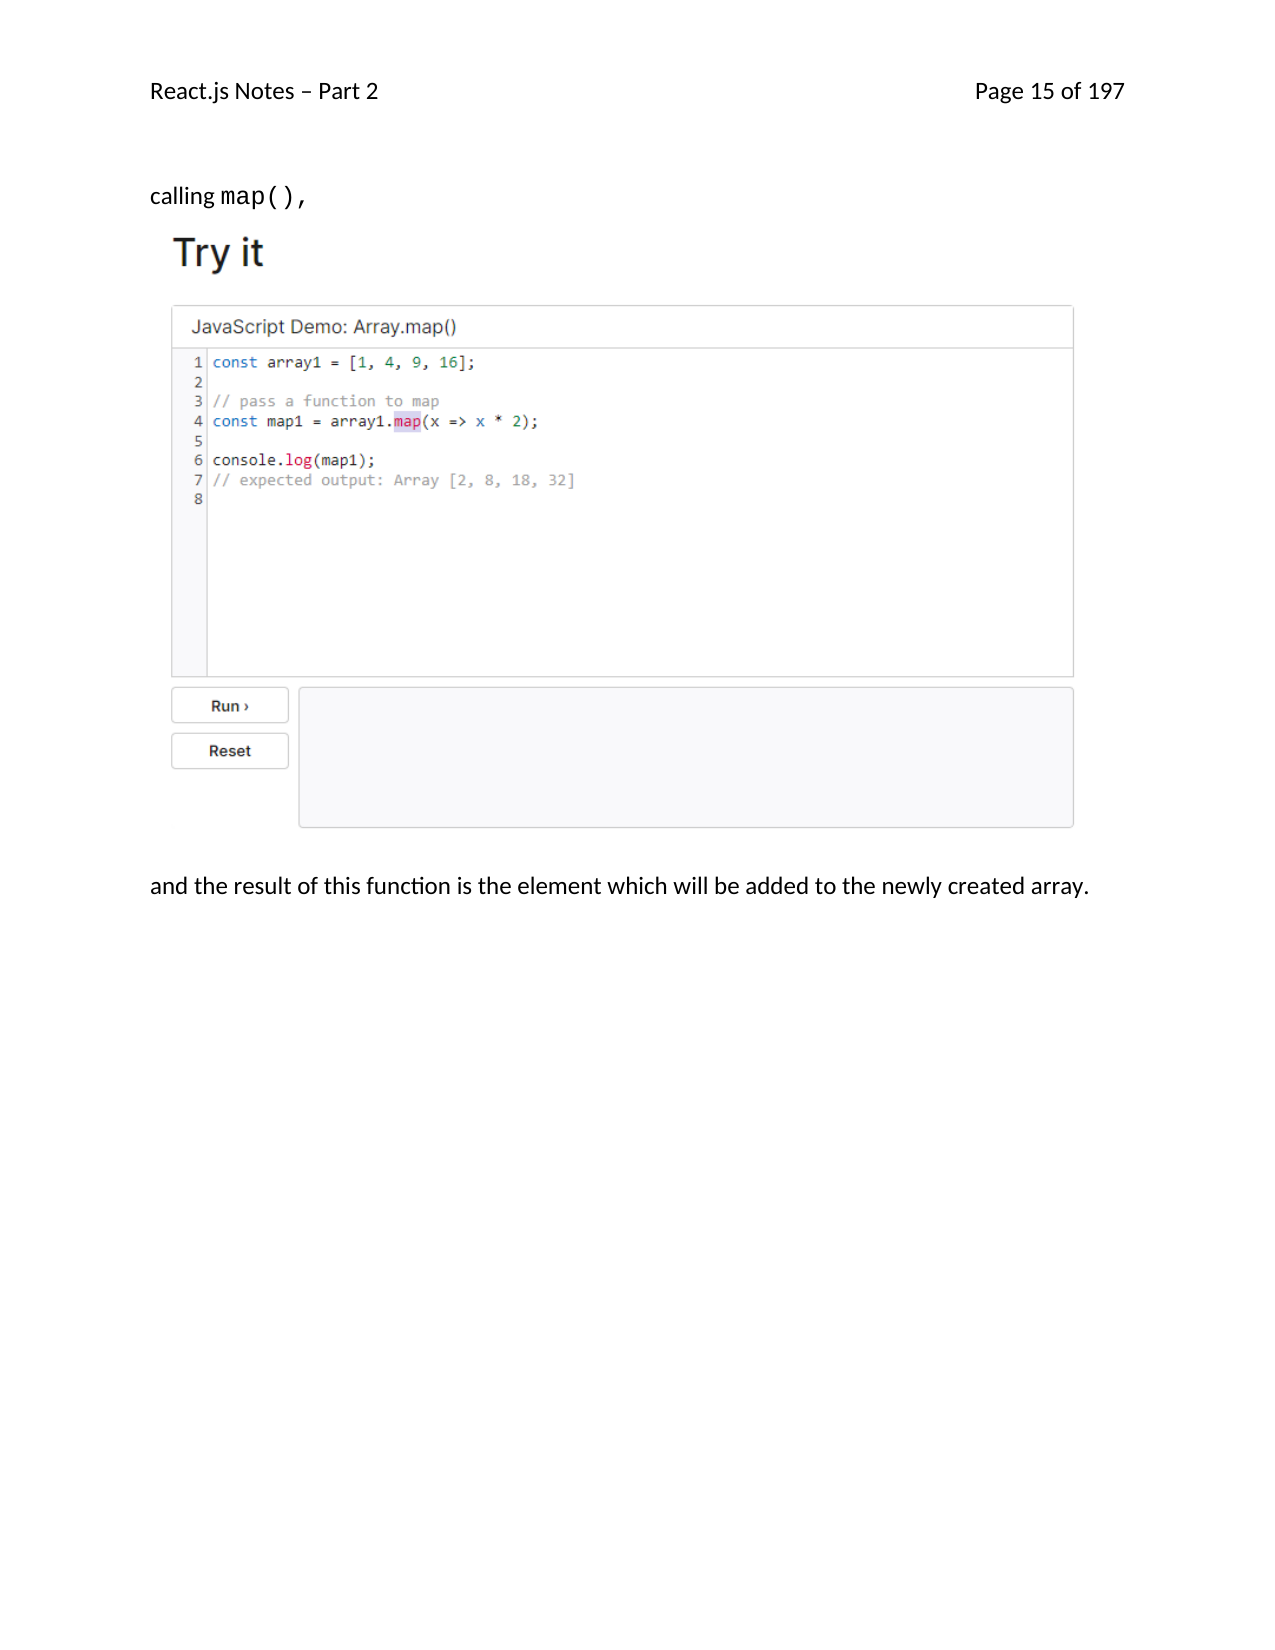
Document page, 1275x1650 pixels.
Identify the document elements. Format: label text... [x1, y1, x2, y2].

text and the result of this function is the element which will be added to the newly created array. [150, 870, 1125, 901]
picture [150, 212, 1125, 840]
text calling map(), [150, 181, 1125, 212]
